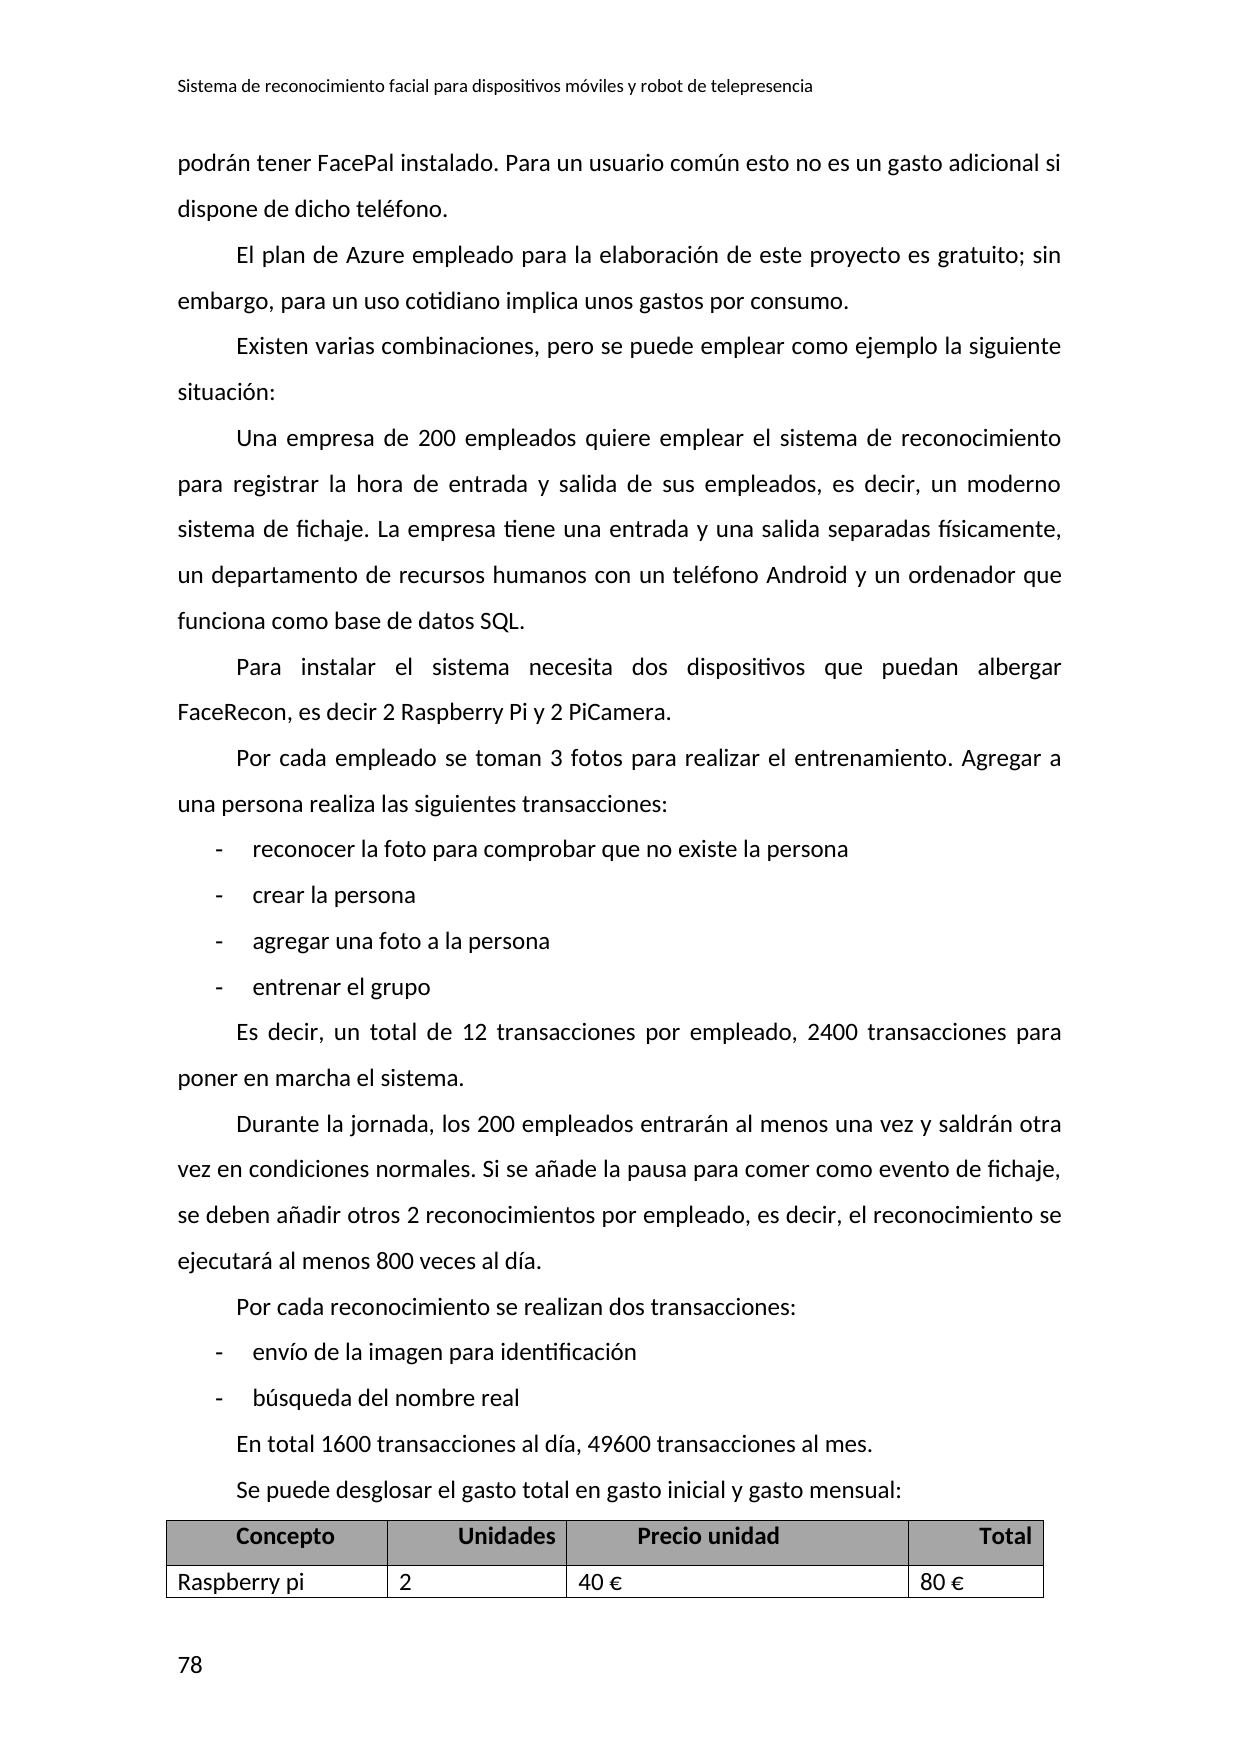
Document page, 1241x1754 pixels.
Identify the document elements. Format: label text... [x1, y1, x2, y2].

table_header Total [909, 1521, 1043, 1565]
text Para instalar el sistema necesita dos dispositivos que puedan albergar FaceRecon, es decir 2 Raspberry Pi y 2 PiCamera. [177, 651, 1063, 727]
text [177, 148, 1063, 224]
text El plan de Azure empleado para la elaboración de este proyecto es gratuito; sin embargo, para un uso cotidiano implica unos gastos por consumo. [177, 239, 1063, 315]
table_header Unidades [388, 1521, 566, 1565]
list envío de la imagen para identificación [215, 1337, 1063, 1367]
table_header Precio unidad [567, 1521, 908, 1565]
list búsqueda del nombre real [215, 1382, 1063, 1413]
list crear la persona [215, 879, 1063, 910]
list entrenar el grupo [215, 971, 1063, 1001]
text Por cada reconocimiento se realizan dos transacciones: [177, 1291, 1063, 1321]
list reconocer la foto para comprobar que no existe la persona [215, 833, 1063, 864]
text Es decir, un total de 12 transacciones por empleado, 2400 transacciones para poner en marcha el sistema. [177, 1016, 1063, 1093]
text En total 1600 transacciones al día, 49600 transacciones al mes. [177, 1428, 1063, 1458]
text Existen varias combinaciones, pero se puede emplear como ejemplo la siguiente situación: [177, 331, 1063, 407]
table_cell 40 € [567, 1566, 908, 1597]
text Una empresa de 200 empleados quiere emplear el sistema de reconocimiento para registrar la hora de entrada y salida de sus empleados, es decir, un moderno sistema de fichaje. La empresa tiene una entrada y una salida separadas físicamente, un departamento de recursos humanos con un teléfono Android y un ordenador que funciona como base de datos SQL. [177, 422, 1063, 635]
text Se puede desglosar el gasto total en gasto inicial y gasto mensual: [177, 1474, 1063, 1504]
text Durante la jornada, los 200 empleados entrarán al menos una vez y saldrán otra vez en condiciones normales. Si se añade la pausa para comer como evento de fichaje, se deben añadir otros 2 reconocimientos por empleado, es decir, el reconocimiento se ejecutará al menos 800 veces al día. [177, 1108, 1063, 1276]
text Por cada empleado se toman 3 fotos para realizar el entrenamiento. Agregar a una persona realiza las siguientes transacciones: [177, 742, 1063, 818]
table_header Concepto [167, 1521, 387, 1565]
table_cell 80 € [909, 1566, 1043, 1597]
table_cell 2 [388, 1566, 566, 1597]
table_cell Raspberry pi [167, 1566, 387, 1597]
list agregar una foto a la persona [215, 925, 1063, 956]
